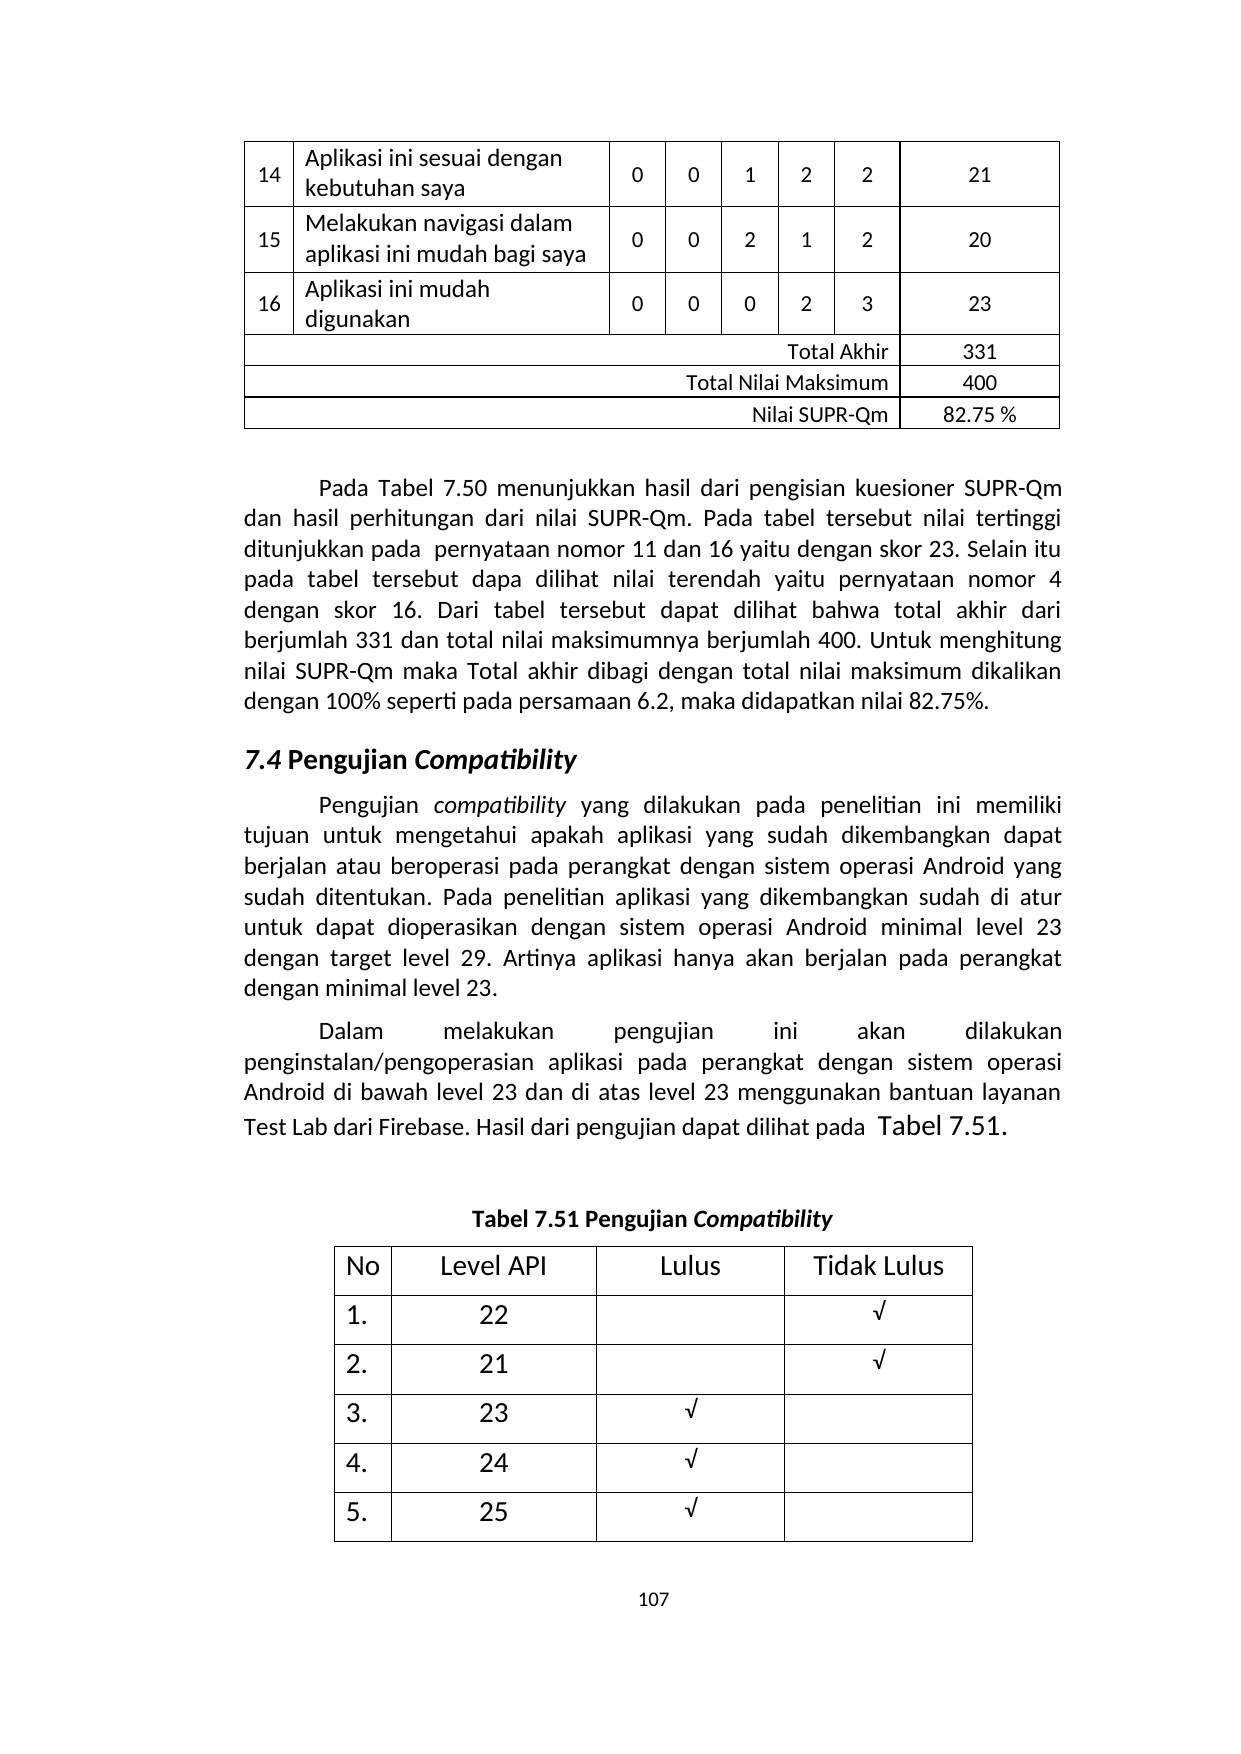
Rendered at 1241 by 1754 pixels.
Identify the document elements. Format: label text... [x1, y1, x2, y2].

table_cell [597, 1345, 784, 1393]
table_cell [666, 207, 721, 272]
table_cell 0 [666, 142, 721, 206]
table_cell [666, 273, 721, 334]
table_cell 2 [835, 142, 899, 206]
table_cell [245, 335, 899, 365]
table_cell 0 [610, 142, 665, 206]
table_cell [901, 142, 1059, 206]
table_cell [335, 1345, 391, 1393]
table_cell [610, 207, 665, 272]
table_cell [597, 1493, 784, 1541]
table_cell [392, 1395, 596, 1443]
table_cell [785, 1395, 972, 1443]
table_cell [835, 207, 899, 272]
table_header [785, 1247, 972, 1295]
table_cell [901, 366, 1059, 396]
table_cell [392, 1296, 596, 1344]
table_cell Aplikasi ini sesuai dengan kebutuhan saya [294, 142, 609, 206]
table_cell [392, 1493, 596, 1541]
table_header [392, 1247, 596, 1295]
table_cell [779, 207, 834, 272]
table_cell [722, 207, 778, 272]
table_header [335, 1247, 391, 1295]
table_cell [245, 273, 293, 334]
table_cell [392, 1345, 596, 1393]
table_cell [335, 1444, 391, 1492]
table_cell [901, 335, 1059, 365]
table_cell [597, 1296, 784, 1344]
subtitle Pengujian Compatibility [244, 741, 1063, 777]
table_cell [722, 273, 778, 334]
table_cell 1 [722, 142, 778, 206]
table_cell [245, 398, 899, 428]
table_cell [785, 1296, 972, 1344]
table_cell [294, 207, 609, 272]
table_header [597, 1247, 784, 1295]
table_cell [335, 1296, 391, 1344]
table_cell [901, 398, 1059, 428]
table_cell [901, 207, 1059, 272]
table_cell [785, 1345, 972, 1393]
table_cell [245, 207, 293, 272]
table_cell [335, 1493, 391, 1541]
text Pengujian compatibility yang dilakukan pada penelitian ini memiliki tujuan untuk mengetahui apakah aplikasi yang sudah dikembangkan dapat berjalan atau beroperasi pada perangkat dengan sistem operasi Android yang sudah ditentukan. Pada penelitian aplikasi yang dikembangkan sudah di atur untuk dapat dioperasikan dengan sistem operasi Android minimal level 23 dengan target level 29. Artinya aplikasi hanya akan berjalan pada perangkat dengan minimal level 23. [244, 789, 1063, 1003]
table_cell 14 [245, 142, 293, 206]
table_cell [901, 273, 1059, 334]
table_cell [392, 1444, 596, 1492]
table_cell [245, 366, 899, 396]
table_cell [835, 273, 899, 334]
table_cell 2 [779, 142, 834, 206]
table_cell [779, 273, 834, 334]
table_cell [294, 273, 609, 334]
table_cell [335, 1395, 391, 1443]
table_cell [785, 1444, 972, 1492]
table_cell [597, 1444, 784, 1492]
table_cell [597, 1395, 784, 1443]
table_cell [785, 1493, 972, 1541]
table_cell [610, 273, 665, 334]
